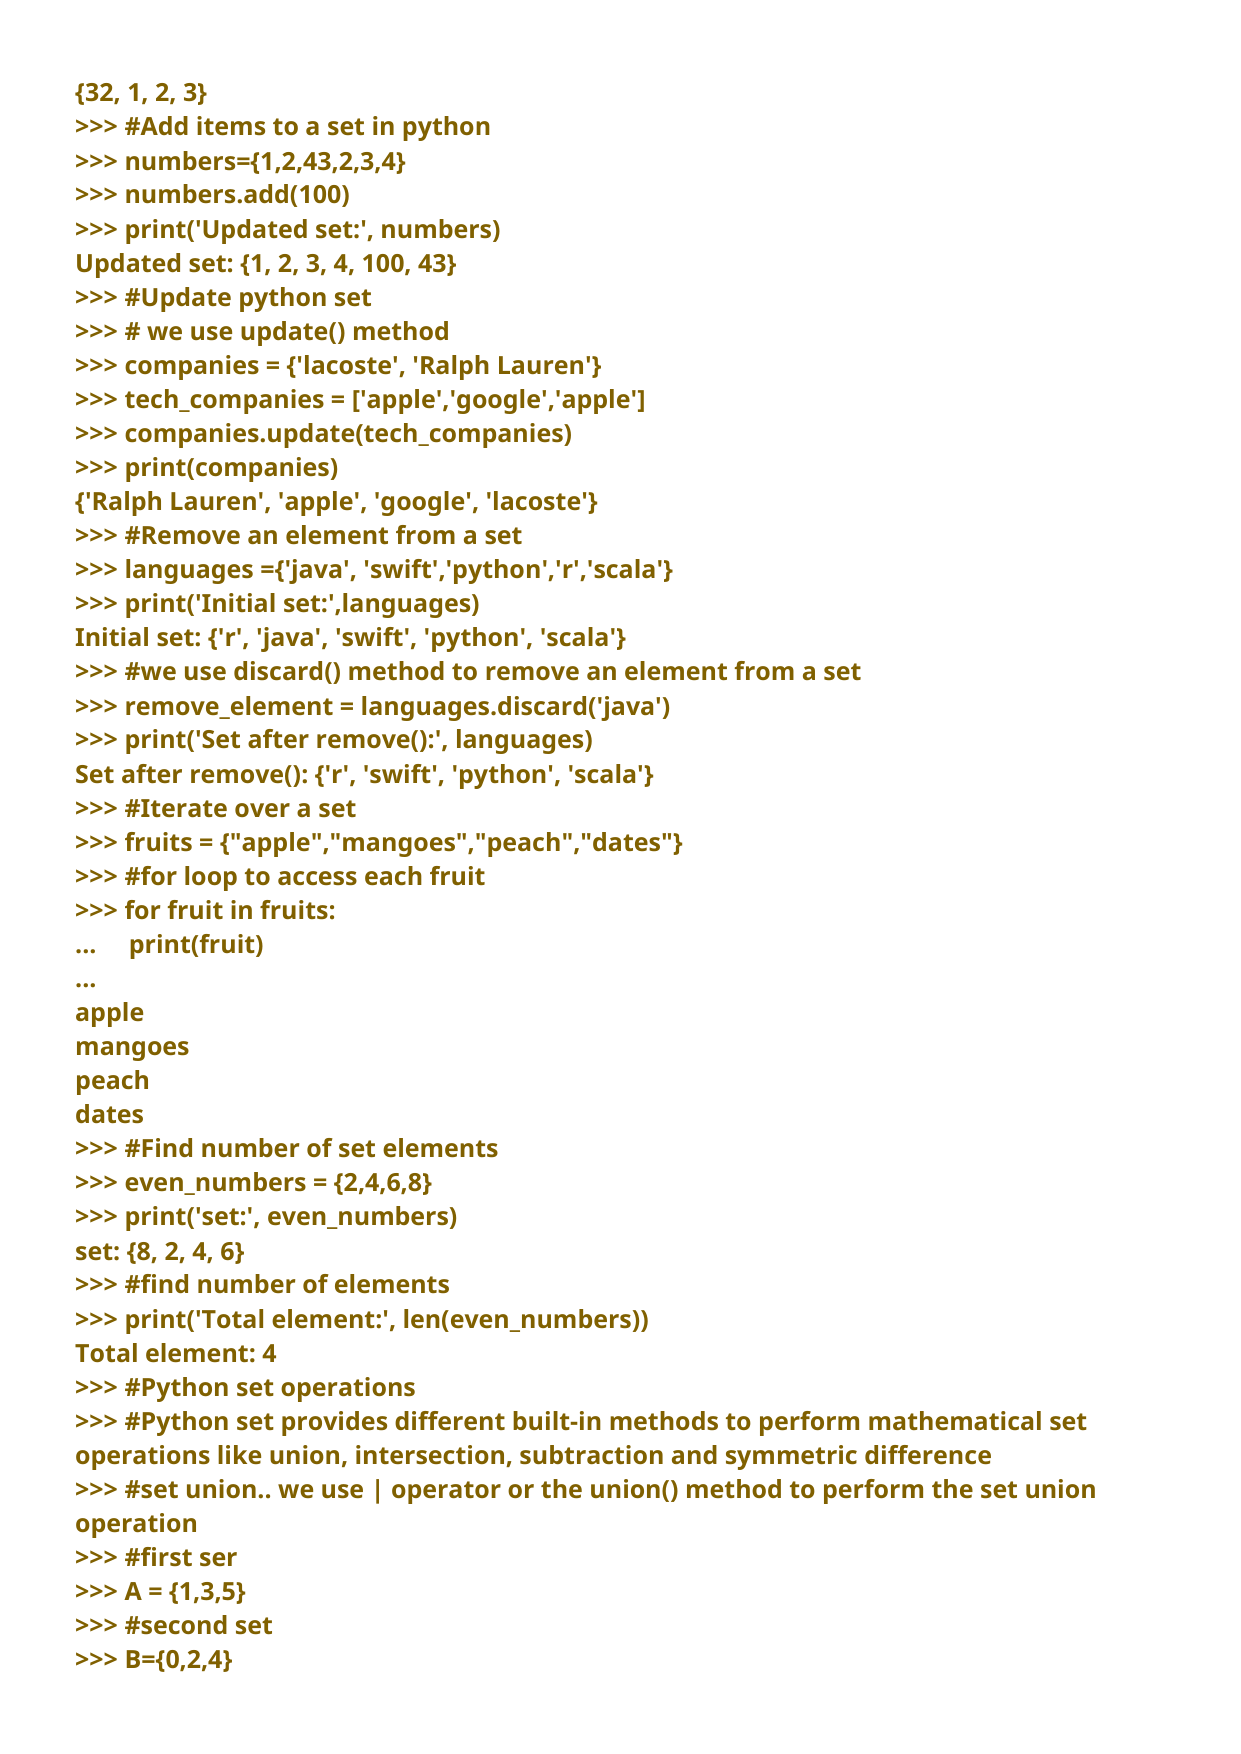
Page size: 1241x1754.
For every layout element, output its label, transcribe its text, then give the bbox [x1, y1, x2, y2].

text >>> for fruit in fruits: [75, 892, 1165, 927]
text >>> companies.update(tech_companies) [75, 416, 1165, 450]
text >>> #Remove an element from a set [75, 518, 1165, 552]
text set: {8, 2, 4, 6} [75, 1233, 1165, 1267]
text apple [75, 995, 1165, 1029]
text ... [75, 961, 1165, 995]
text >>> #Iterate over a set [75, 790, 1165, 824]
text {'Ralph Lauren', 'apple', 'google', 'lacoste'} [75, 484, 1165, 518]
text Total element: 4 [75, 1335, 1165, 1369]
text >>> print('Updated set:', numbers) [75, 211, 1165, 245]
text >>> languages ={'java', 'swift','python','r','scala'} [75, 552, 1165, 586]
text >>> # we use update() method [75, 313, 1165, 347]
text dates [75, 1097, 1165, 1131]
text >>> #for loop to access each fruit [75, 858, 1165, 892]
text mangoes [75, 1029, 1165, 1063]
text >>> #first ser [75, 1540, 1165, 1574]
text >>> #Update python set [75, 279, 1165, 313]
text peach [75, 1063, 1165, 1097]
text >>> even_numbers = {2,4,6,8} [75, 1165, 1165, 1199]
text >>> #Find number of set elements [75, 1131, 1165, 1165]
text >>> fruits = {"apple","mangoes","peach","dates"} [75, 824, 1165, 858]
text >>> tech_companies = ['apple','google','apple'] [75, 382, 1165, 416]
text >>> companies = {'lacoste', 'Ralph Lauren'} [75, 347, 1165, 382]
text Updated set: {1, 2, 3, 4, 100, 43} [75, 245, 1165, 279]
text >>> print('Initial set:',languages) [75, 586, 1165, 620]
text Initial set: {'r', 'java', 'swift', 'python', 'scala'} [75, 620, 1165, 654]
text >>> #set union.. we use | operator or the union() method to perform the set union operation [75, 1472, 1165, 1540]
text >>> print('Total element:', len(even_numbers)) [75, 1301, 1165, 1335]
text >>> #we use discard() method to remove an element from a set [75, 654, 1165, 688]
text >>> numbers={1,2,43,2,3,4} [75, 143, 1165, 177]
text >>> #Python set operations [75, 1369, 1165, 1403]
text >>> numbers.add(100) [75, 177, 1165, 211]
text Set after remove(): {'r', 'swift', 'python', 'scala'} [75, 756, 1165, 790]
text >>> remove_element = languages.discard('java') [75, 688, 1165, 722]
text >>> #find number of elements [75, 1267, 1165, 1301]
text >>> #second set [75, 1608, 1165, 1642]
text ... print(fruit) [75, 927, 1165, 961]
text >>> A = {1,3,5} [75, 1574, 1165, 1608]
text >>> #Add items to a set in python [75, 109, 1165, 143]
text {32, 1, 2, 3} [75, 75, 1165, 109]
text >>> B={0,2,4} [75, 1642, 1165, 1676]
text >>> print(companies) [75, 450, 1165, 484]
text >>> print('set:', even_numbers) [75, 1199, 1165, 1233]
text >>> print('Set after remove():', languages) [75, 722, 1165, 756]
text >>> #Python set provides different built-in methods to perform mathematical set operations like union, intersection, subtraction and symmetric difference [75, 1403, 1165, 1472]
